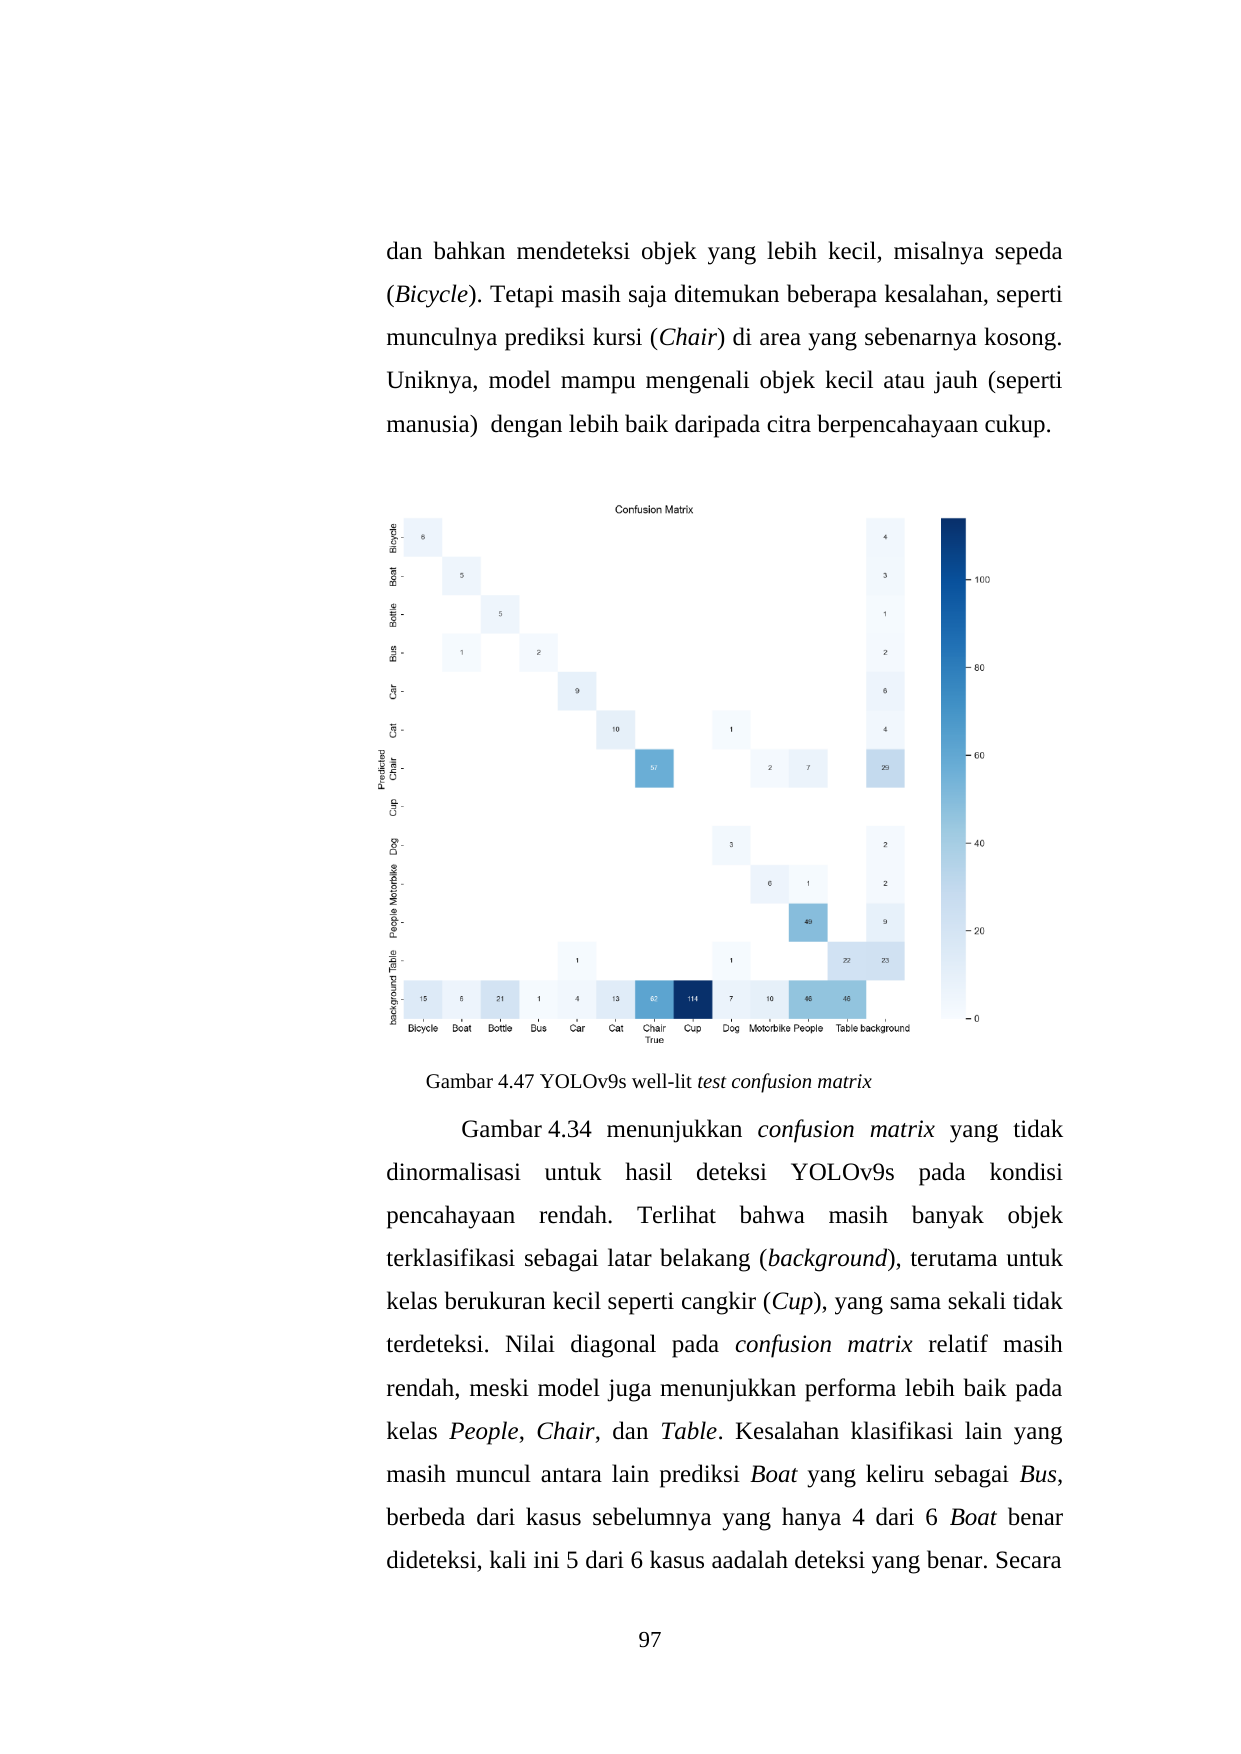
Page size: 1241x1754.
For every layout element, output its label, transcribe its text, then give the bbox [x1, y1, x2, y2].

picture [311, 495, 1060, 1056]
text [386, 1114, 1063, 1574]
